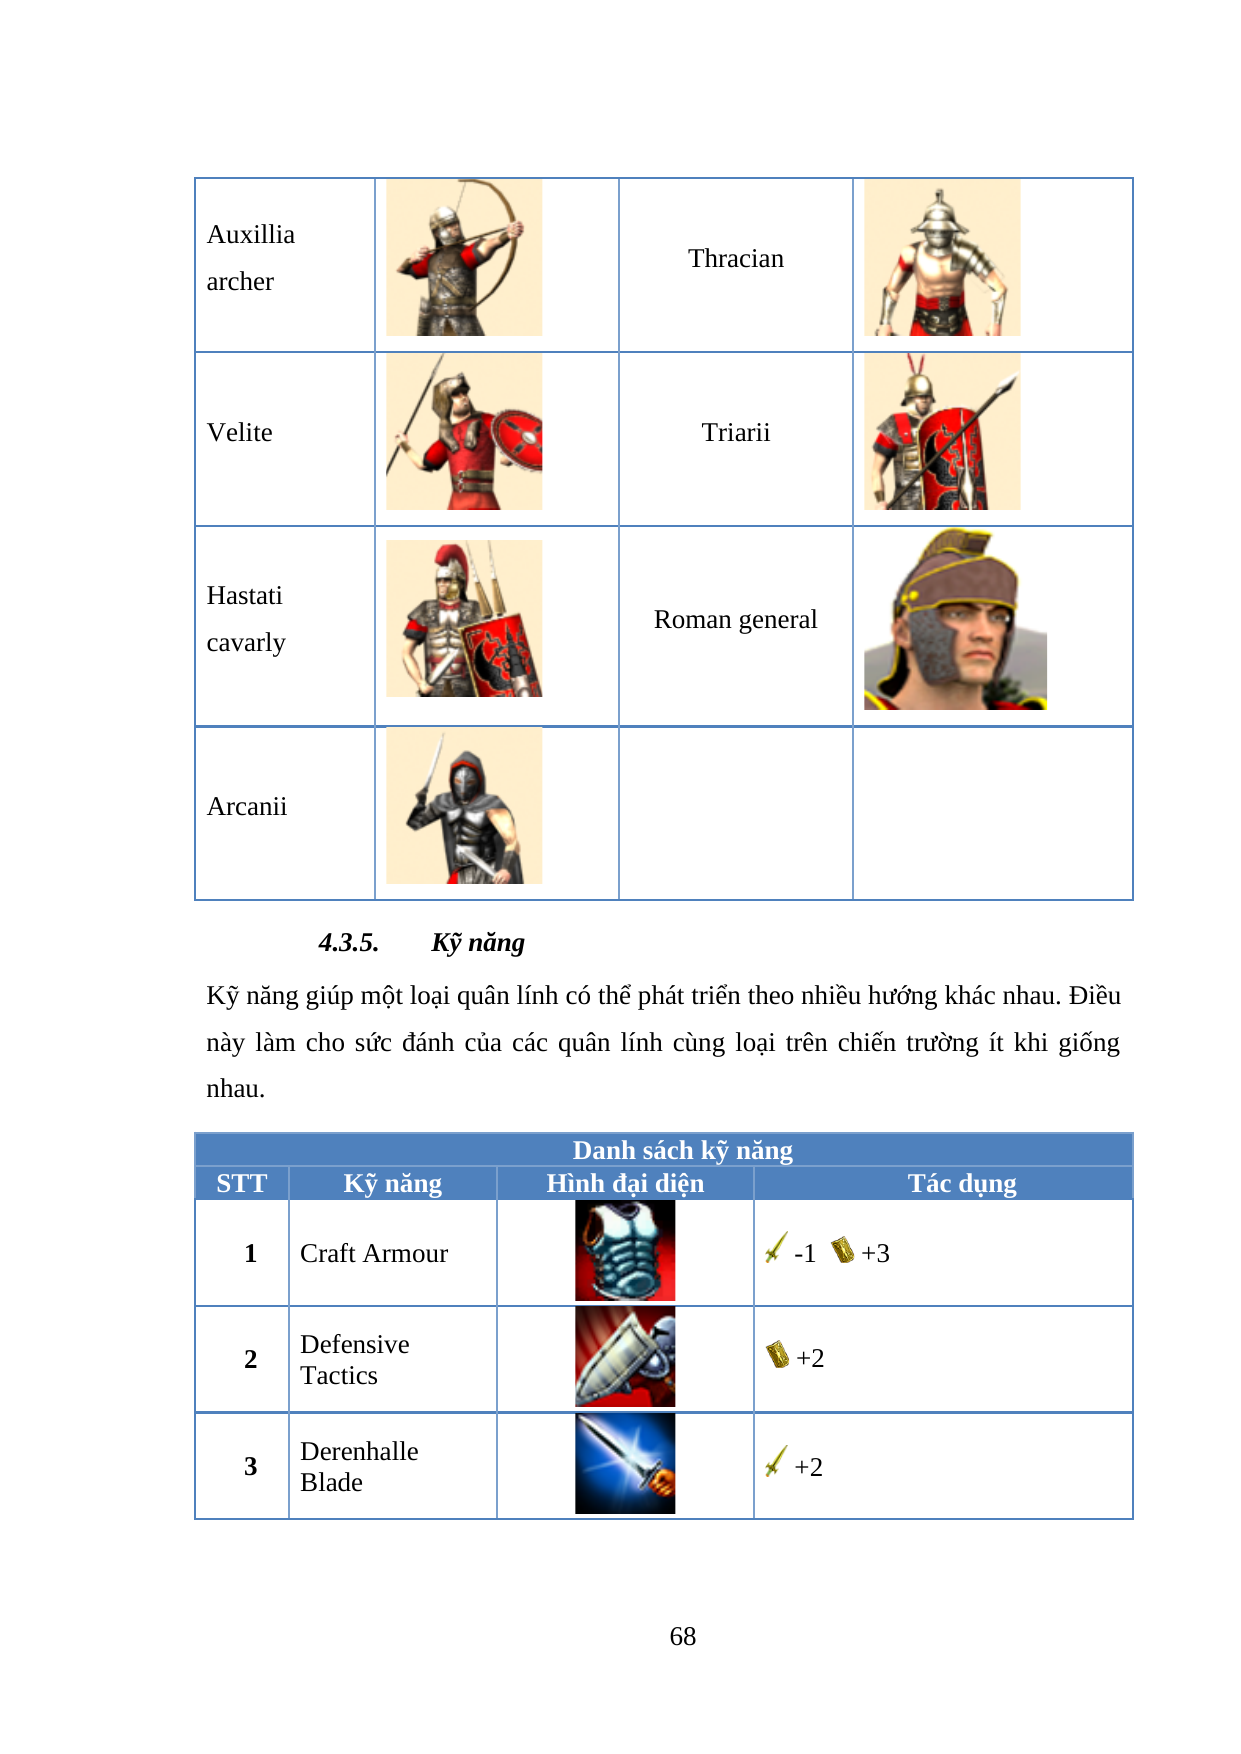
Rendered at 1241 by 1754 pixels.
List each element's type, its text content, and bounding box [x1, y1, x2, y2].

table_cell +2 [755, 1414, 1132, 1518]
picture [765, 1231, 788, 1263]
table_cell Tác dụng [755, 1167, 1132, 1198]
picture [575, 1200, 676, 1301]
table_cell [376, 179, 618, 351]
picture [765, 1340, 790, 1368]
table_cell Derenhalle Blade [290, 1414, 496, 1518]
table_cell [854, 179, 1132, 351]
table_cell +2 [755, 1307, 1132, 1411]
table_cell [498, 1414, 753, 1518]
picture [765, 1445, 788, 1477]
picture [386, 540, 543, 697]
table_cell Kỹ năng [290, 1167, 496, 1198]
table_cell -1 +3 [755, 1200, 1132, 1305]
table_cell [498, 1200, 753, 1305]
table_cell Velite [196, 353, 374, 525]
table_cell [196, 1200, 288, 1305]
table_cell Craft Armour [290, 1200, 496, 1305]
table_cell [376, 353, 618, 525]
table_cell Hình đại diện [498, 1167, 753, 1198]
picture [575, 1413, 676, 1514]
table_cell Auxillia archer [196, 179, 374, 351]
picture [575, 1306, 676, 1407]
picture [830, 1236, 855, 1263]
table_cell [196, 1307, 288, 1411]
table_header Danh sách kỹ năng [196, 1134, 1132, 1165]
table_cell Thracian [620, 179, 852, 351]
table_cell [376, 728, 618, 899]
table_cell [854, 527, 1132, 725]
picture [386, 179, 543, 336]
table_cell STT [196, 1167, 288, 1198]
table_cell Hastati cavarly [196, 527, 374, 725]
picture [864, 179, 1021, 336]
table_cell [498, 1307, 753, 1411]
table_cell [620, 728, 852, 899]
picture [386, 727, 543, 884]
table_cell [196, 1414, 288, 1518]
picture [386, 353, 543, 510]
table_cell Roman general [620, 527, 852, 725]
picture [864, 353, 1021, 510]
picture [864, 527, 1048, 710]
text Kỹ năng giúp một loại quân lính có thể phát triển theo nhiều hướng khác nhau. Điều này làm cho sức đánh của các quân lính cùng loại trên chiến trường ít khi giống nhau. [206, 979, 1122, 1104]
table_cell Triarii [620, 353, 852, 525]
table_cell [376, 527, 618, 725]
table_cell [854, 728, 1132, 899]
table_cell Arcanii [196, 728, 374, 899]
subtitle Kỹ năng [281, 926, 1122, 957]
table_cell [854, 353, 1132, 525]
table_cell Defensive Tactics [290, 1307, 496, 1411]
